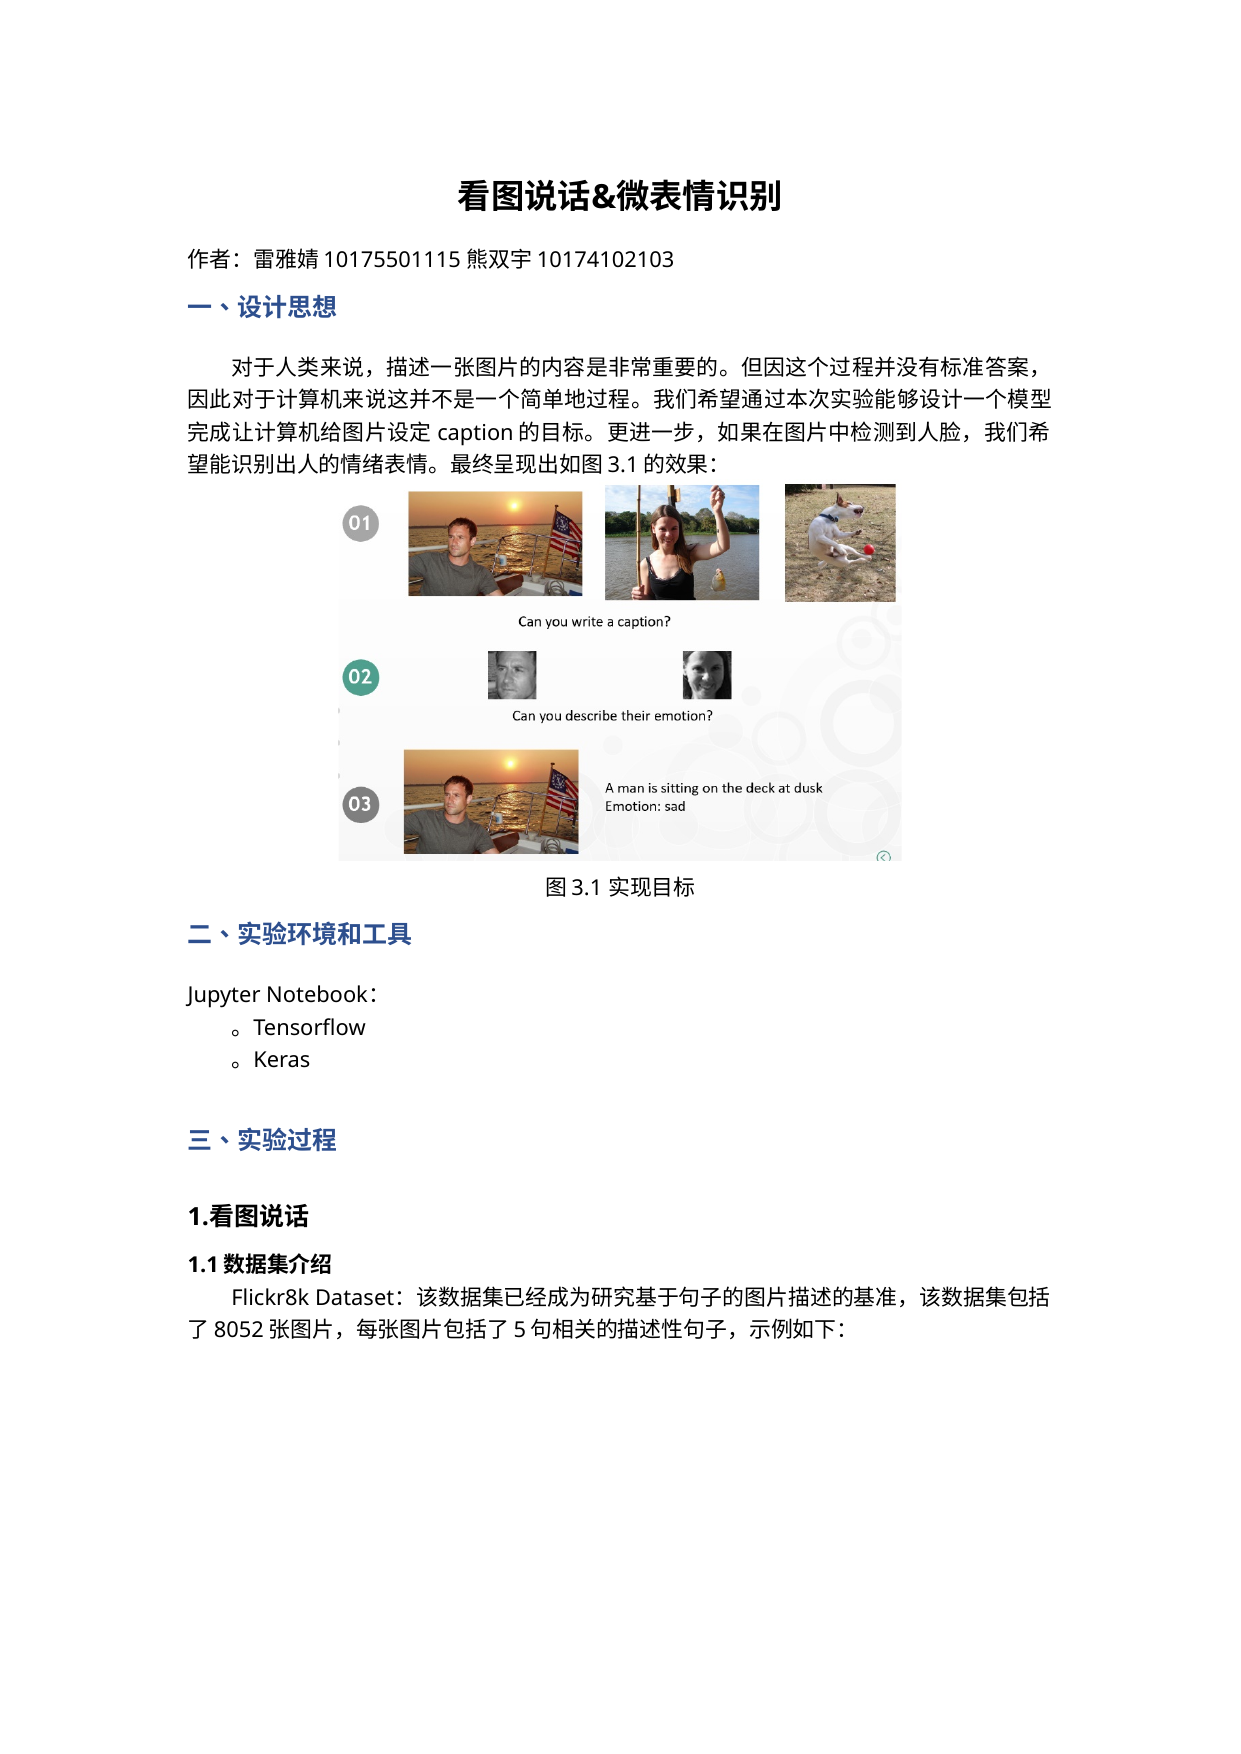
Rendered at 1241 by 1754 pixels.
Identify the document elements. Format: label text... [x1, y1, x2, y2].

subtitle 1.1数据集介绍 [187, 1247, 1053, 1279]
text 作者：雷雅婧10175501115 熊双宇10174102103 [187, 241, 1053, 274]
text Jupyter Notebook： [187, 977, 1053, 1009]
text Flickr8k Dataset：该数据集已经成为研究基于句子的图片描述的基准，该数据集包括了8052张图片，每张图片包括了5句相关的描述性句子，示例如下： [187, 1279, 1053, 1344]
picture [338, 479, 902, 861]
subtitle 二、实验环境和工具 [187, 902, 1053, 967]
text 对于人类来说，描述一张图片的内容是非常重要的。但因这个过程并没有标准答案，因此对于计算机来说这并不是一个简单地过程。我们希望通过本次实验能够设计一个模型完成让计算机给图片设定caption的目标。更进一步，如果在图片中检测到人脸，我们希望能识别出人的情绪表情。最终呈现出如图3.1的效果： [187, 349, 1053, 479]
subtitle 三、实验过程 [187, 1107, 1053, 1172]
subtitle 看图说话&微表情识别 [187, 162, 1053, 227]
subtitle 一、设计思想 [187, 274, 1053, 339]
text 。Tensorflow [187, 1009, 1053, 1042]
text 。Keras [187, 1042, 1053, 1074]
subtitle 1.看图说话 [187, 1182, 1053, 1247]
text 图3.1 实现目标 [187, 869, 1053, 902]
